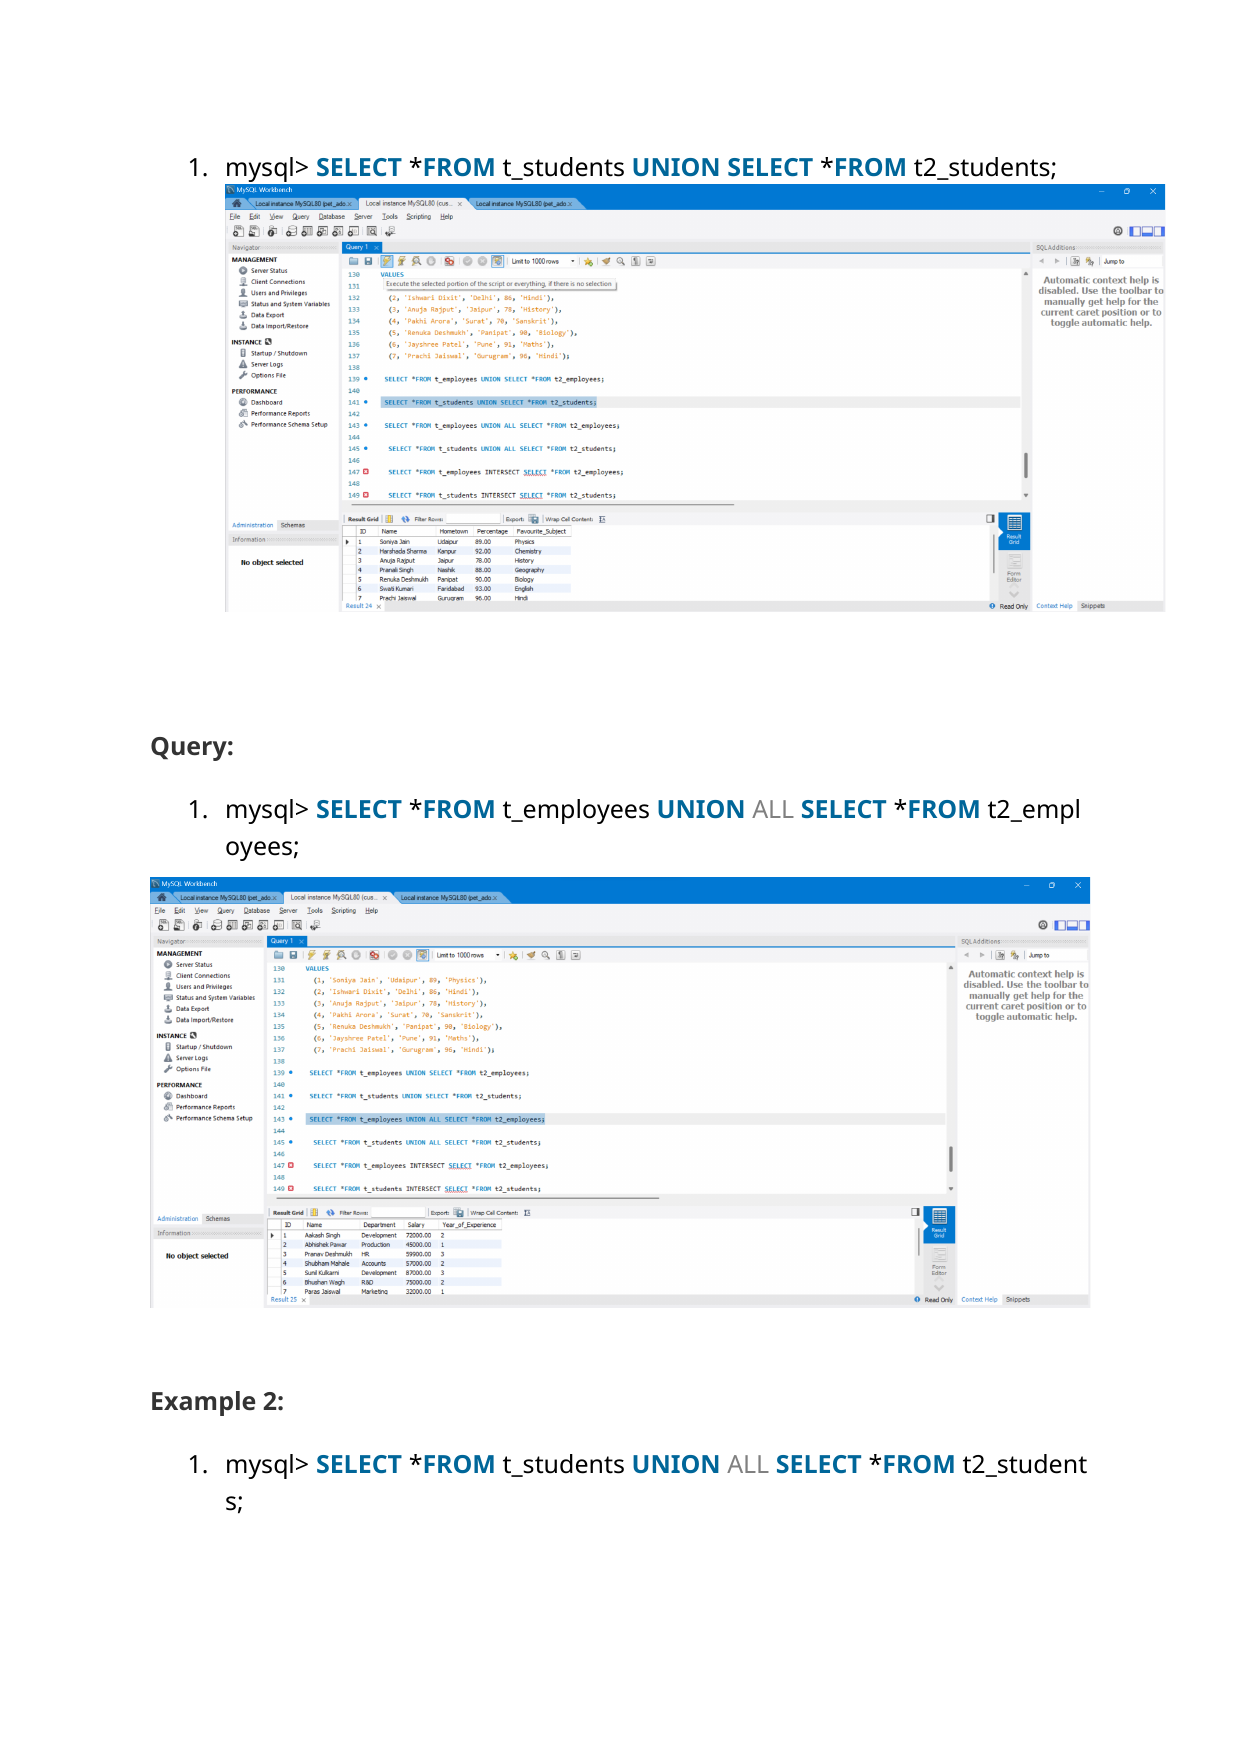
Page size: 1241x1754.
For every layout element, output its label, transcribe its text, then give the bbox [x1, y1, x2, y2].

list mysql> SELECT *FROM t_students UNION ALL SELECT *FROM t2_students; [187, 1447, 1090, 1517]
text Example 2: [150, 1383, 1090, 1417]
list mysql> SELECT *FROM t_employees UNION ALL SELECT *FROM t2_employees; [187, 791, 1090, 862]
list mysql> SELECT *FROM t_students UNION SELECT *FROM t2_students; [187, 150, 1090, 184]
picture [150, 877, 1091, 1308]
picture [225, 184, 1166, 612]
text Query: [150, 728, 1090, 762]
